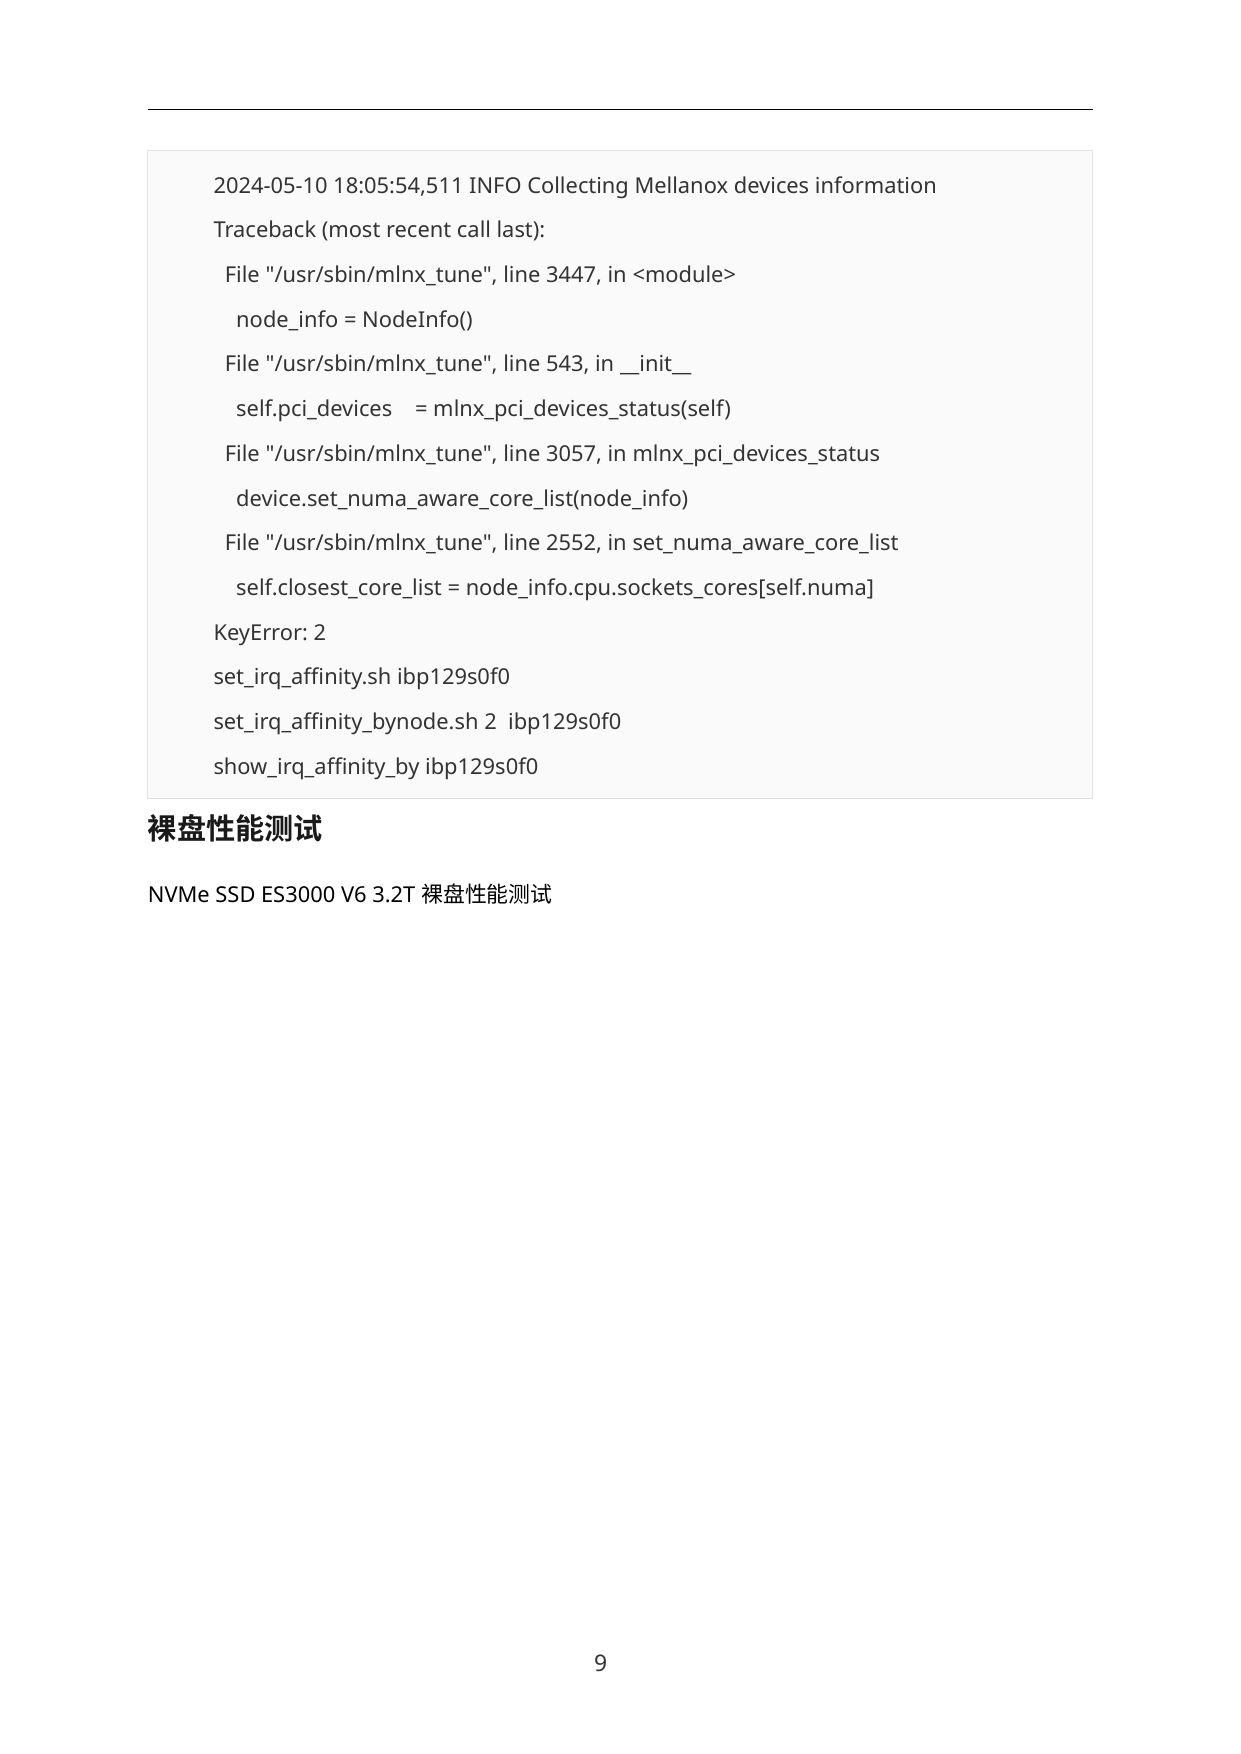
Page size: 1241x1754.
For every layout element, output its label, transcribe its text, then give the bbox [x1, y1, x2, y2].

list NVMe SSD ES3000 V6 3.2T 裸盘性能测试 [148, 877, 1093, 909]
subtitle 裸盘性能测试 [148, 805, 1093, 848]
